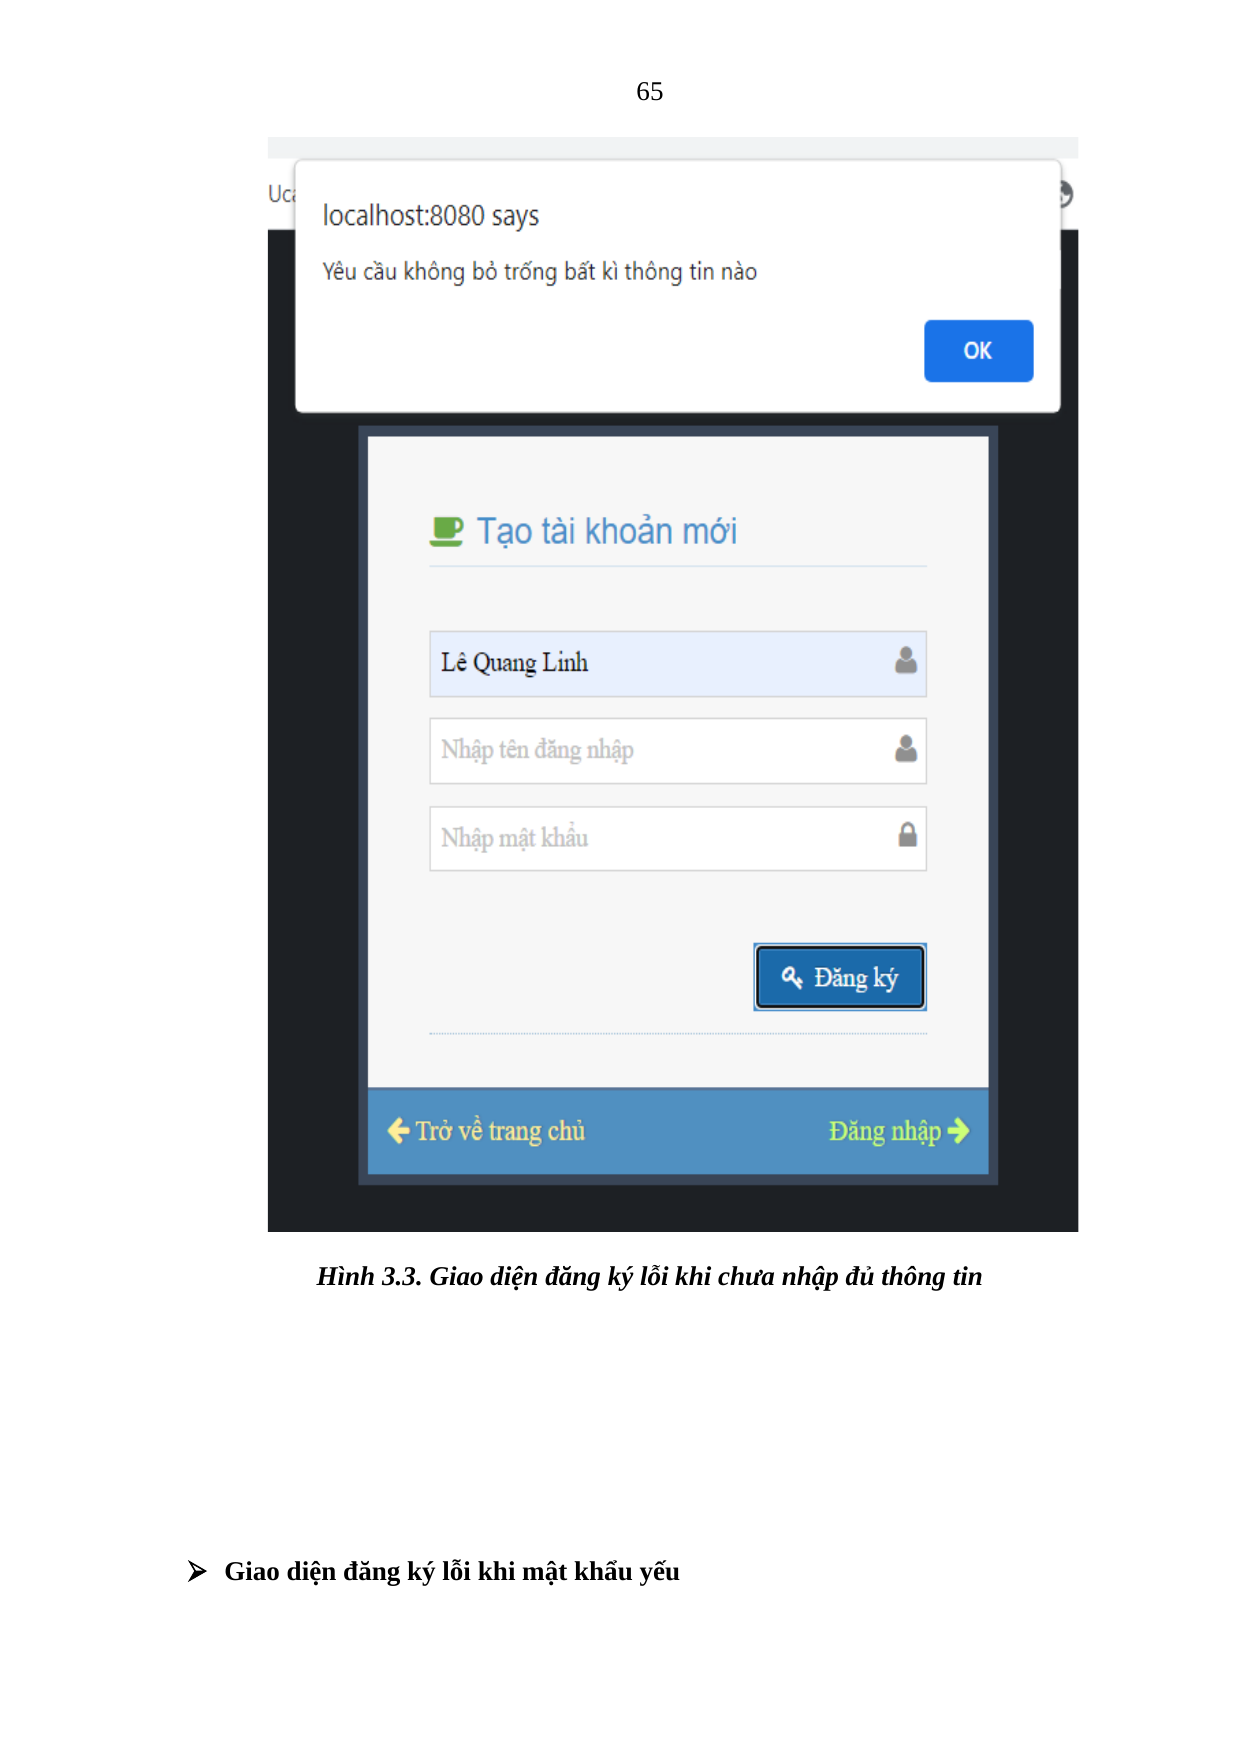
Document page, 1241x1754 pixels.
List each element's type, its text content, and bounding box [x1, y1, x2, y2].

text Hình 3.3. Giao diện đăng ký lỗi khi chưa nhập đủ thông tin [177, 1260, 1122, 1291]
list Giao diện đăng ký lỗi khi mật khẩu yếu [187, 1556, 1122, 1587]
picture [267, 137, 1079, 1232]
